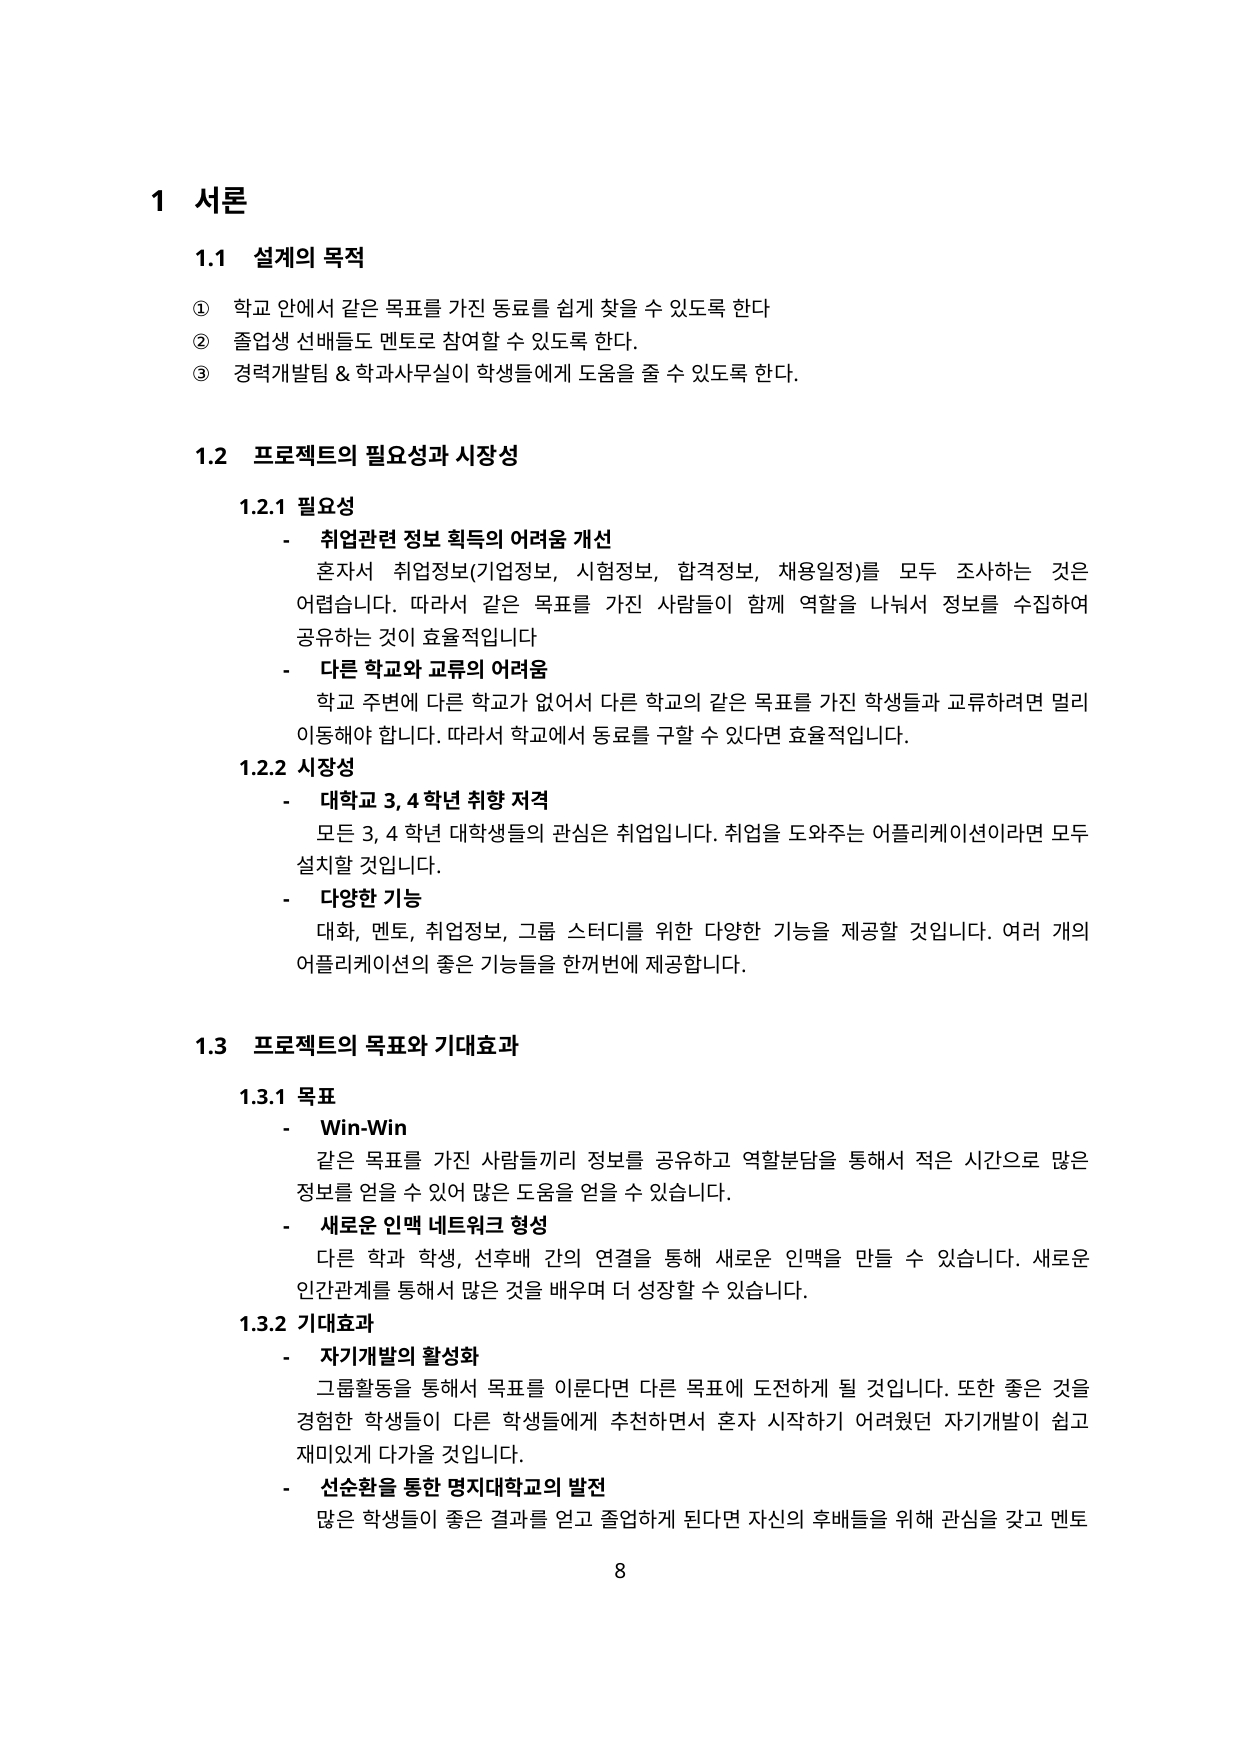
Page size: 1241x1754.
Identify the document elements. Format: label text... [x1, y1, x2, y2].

list 목표 [239, 1081, 1090, 1111]
list 취업관련 정보 획득의 어려움 개선 [283, 523, 1090, 553]
list 학교 안에서 같은 목표를 가진 동료를 쉽게 찾을 수 있도록 한다 [192, 292, 1090, 322]
list 새로운 인맥 네트워크 형성 [283, 1209, 1090, 1239]
list 프로젝트의 목표와 기대효과 [194, 1028, 1090, 1061]
list 경력개발팀 & 학과사무실이 학생들에게 도움을 줄 수 있도록 한다. [192, 358, 1090, 388]
text 그룹활동을 통해서 목표를 이룬다면 다른 목표에 도전하게 될 것입니다. 또한 좋은 것을 경험한 학생들이 다른 학생들에게 추천하면서 혼자 시작하기 어려웠던 자기개발이 쉽고 재미있게 다가올 것입니다. [296, 1373, 1090, 1468]
text 혼자서 취업정보(기업정보, 시험정보, 합격정보, 채용일정)를 모두 조사하는 것은 어렵습니다. 따라서 같은 목표를 가진 사람들이 함께 역할을 나눠서 정보를 수집하여 공유하는 것이 효율적입니다 [296, 556, 1090, 651]
text 다른 학과 학생, 선후배 간의 연결을 통해 새로운 인맥을 만들 수 있습니다. 새로운 인간관계를 통해서 많은 것을 배우며 더 성장할 수 있습니다. [296, 1242, 1090, 1305]
list 자기개발의 활성화 [283, 1340, 1090, 1370]
list 서론 [150, 177, 1090, 219]
text 같은 목표를 가진 사람들끼리 정보를 공유하고 역할분담을 통해서 적은 시간으로 많은 정보를 얻을 수 있어 많은 도움을 얻을 수 있습니다. [296, 1144, 1090, 1207]
list 프로젝트의 필요성과 시장성 [194, 438, 1090, 471]
text 학교 주변에 다른 학교가 없어서 다른 학교의 같은 목표를 가진 학생들과 교류하려면 멀리 이동해야 합니다. 따라서 학교에서 동료를 구할 수 있다면 효율적입니다. [296, 686, 1090, 749]
list 필요성 [239, 490, 1090, 521]
list 설계의 목적 [194, 239, 1090, 273]
text 대화, 멘토, 취업정보, 그룹 스터디를 위한 다양한 기능을 제공할 것입니다. 여러 개의 어플리케이션의 좋은 기능들을 한꺼번에 제공합니다. [296, 915, 1090, 978]
list 대학교 3, 4학년 취향 저격 [283, 784, 1090, 815]
list 시장성 [239, 752, 1090, 782]
list 다양한 기능 [283, 882, 1090, 913]
list Win-Win [283, 1113, 1090, 1142]
list 기대효과 [239, 1307, 1090, 1338]
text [296, 1503, 1090, 1534]
list 다른 학교와 교류의 어려움 [283, 654, 1090, 684]
list 선순환을 통한 명지대학교의 발전 [283, 1471, 1090, 1501]
text 모든 3, 4 학년 대학생들의 관심은 취업입니다. 취업을 도와주는 어플리케이션이라면 모두 설치할 것입니다. [296, 817, 1090, 880]
list 졸업생 선배들도 멘토로 참여할 수 있도록 한다. [192, 325, 1090, 355]
